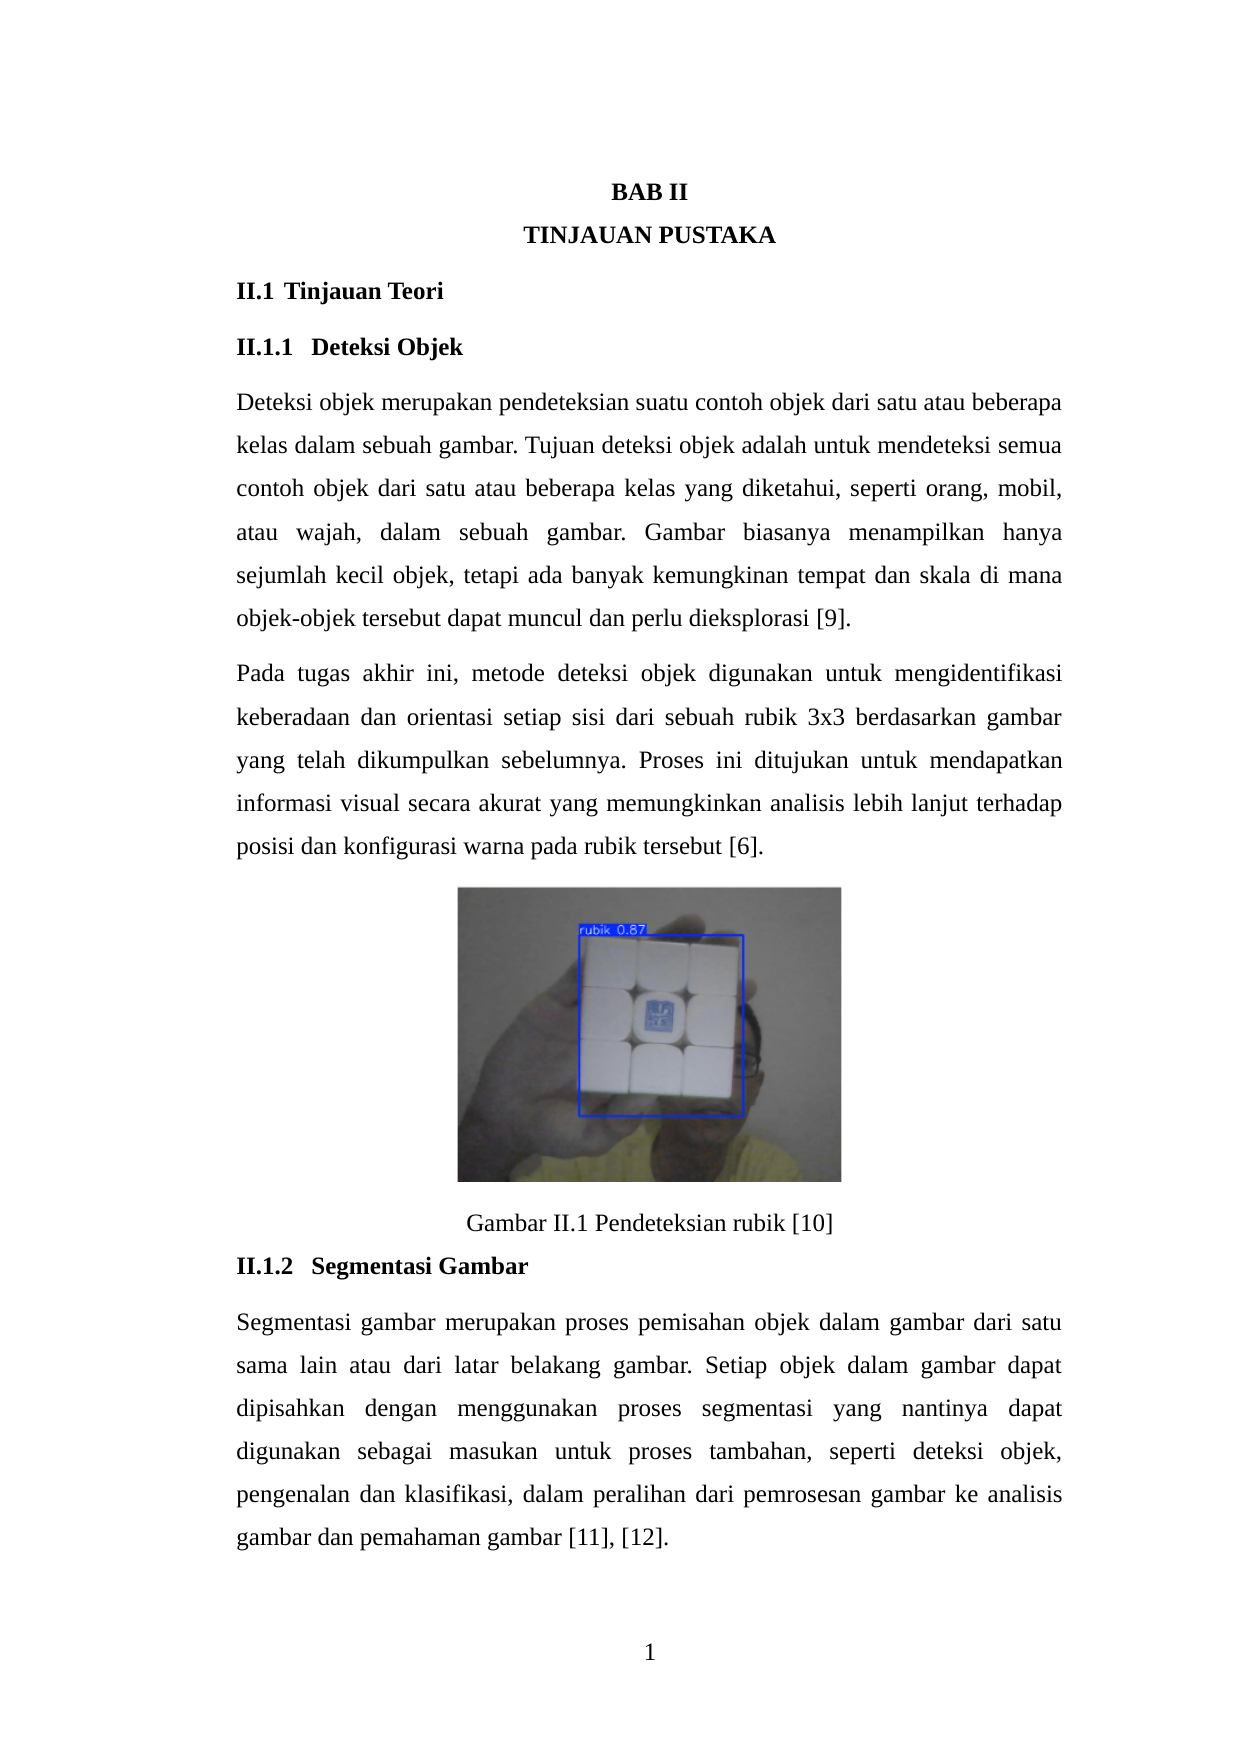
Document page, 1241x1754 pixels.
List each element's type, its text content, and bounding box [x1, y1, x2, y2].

text Segmentasi gambar merupakan proses pemisahan objek dalam gambar dari satu sama lain atau dari latar belakang gambar. Setiap objek dalam gambar dapat dipisahkan dengan menggunakan proses segmentasi yang nantinya dapat digunakan sebagai masukan untuk proses tambahan, seperti deteksi objek, pengenalan dan klasifikasi, dalam peralihan dari pemrosesan gambar ke analisis gambar dan pemahaman gambar . [236, 1307, 1063, 1551]
text Gambar II.1 Pendeteksian rubik [236, 1208, 1063, 1237]
text Pada tugas akhir ini, metode deteksi objek digunakan untuk mengidentifikasi keberadaan dan orientasi setiap sisi dari sebuah rubik 3x3 berdasarkan gambar yang telah dikumpulkan sebelumnya. Proses ini ditujukan untuk mendapatkan informasi visual secara akurat yang memungkinkan analisis lebih lanjut terhadap posisi dan konfigurasi warna pada rubik tersebut . [236, 658, 1063, 860]
subtitle Segmentasi Gambar [236, 1251, 1063, 1280]
text Tinjauan Teori [236, 276, 1063, 305]
text Deteksi objek merupakan pendeteksian suatu contoh objek dari satu atau beberapa kelas dalam sebuah gambar. Tujuan deteksi objek adalah untuk mendeteksi semua contoh objek dari satu atau beberapa kelas yang diketahui, seperti orang, mobil, atau wajah, dalam sebuah gambar. Gambar biasanya menampilkan hanya sejumlah kecil objek, tetapi ada banyak kemungkinan tempat dan skala di mana objek-objek tersebut dapat muncul dan perlu dieksplorasi . [236, 387, 1063, 632]
subtitle Deteksi Objek [236, 332, 1063, 360]
picture [457, 886, 842, 1182]
subtitle BAB II TINJAUAN PUSTAKA [198, 177, 1063, 249]
